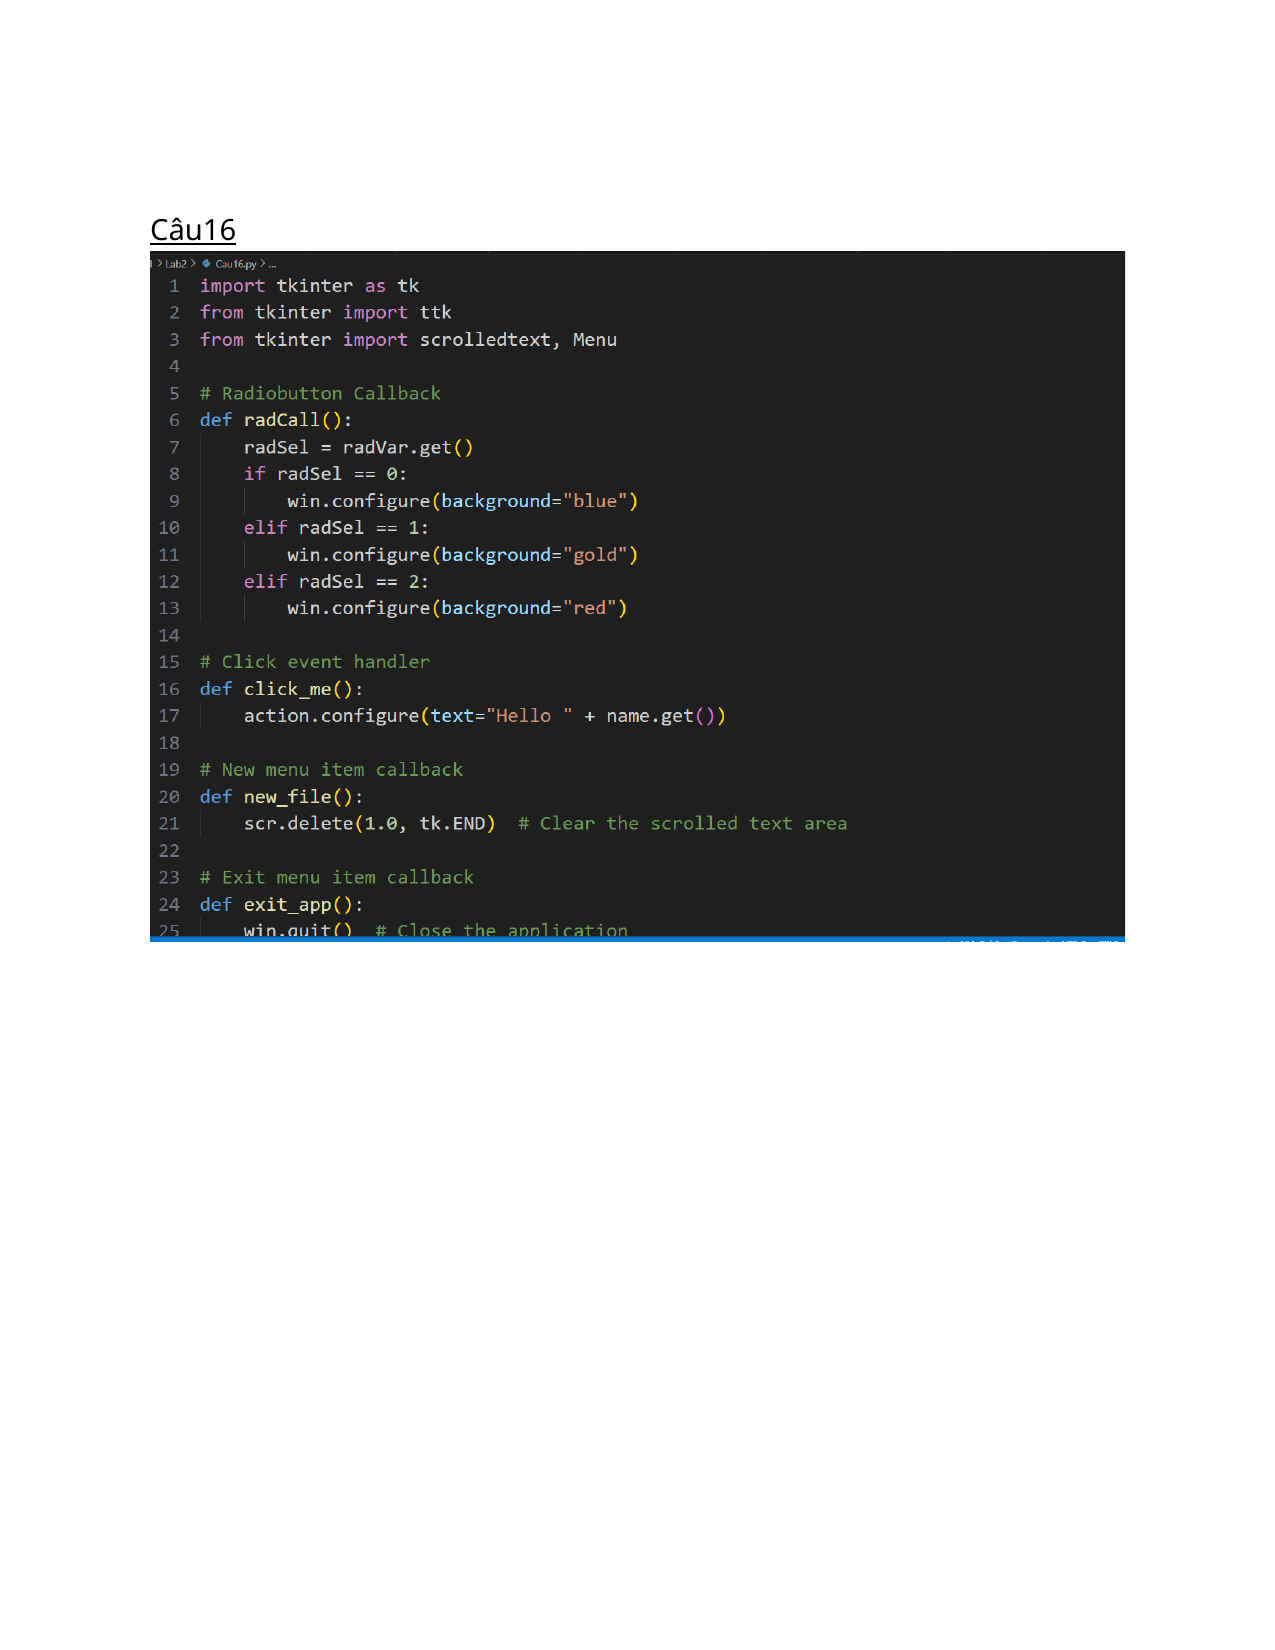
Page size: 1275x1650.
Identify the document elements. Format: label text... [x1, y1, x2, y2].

text Câu16 [150, 209, 1125, 251]
picture [150, 251, 1125, 942]
